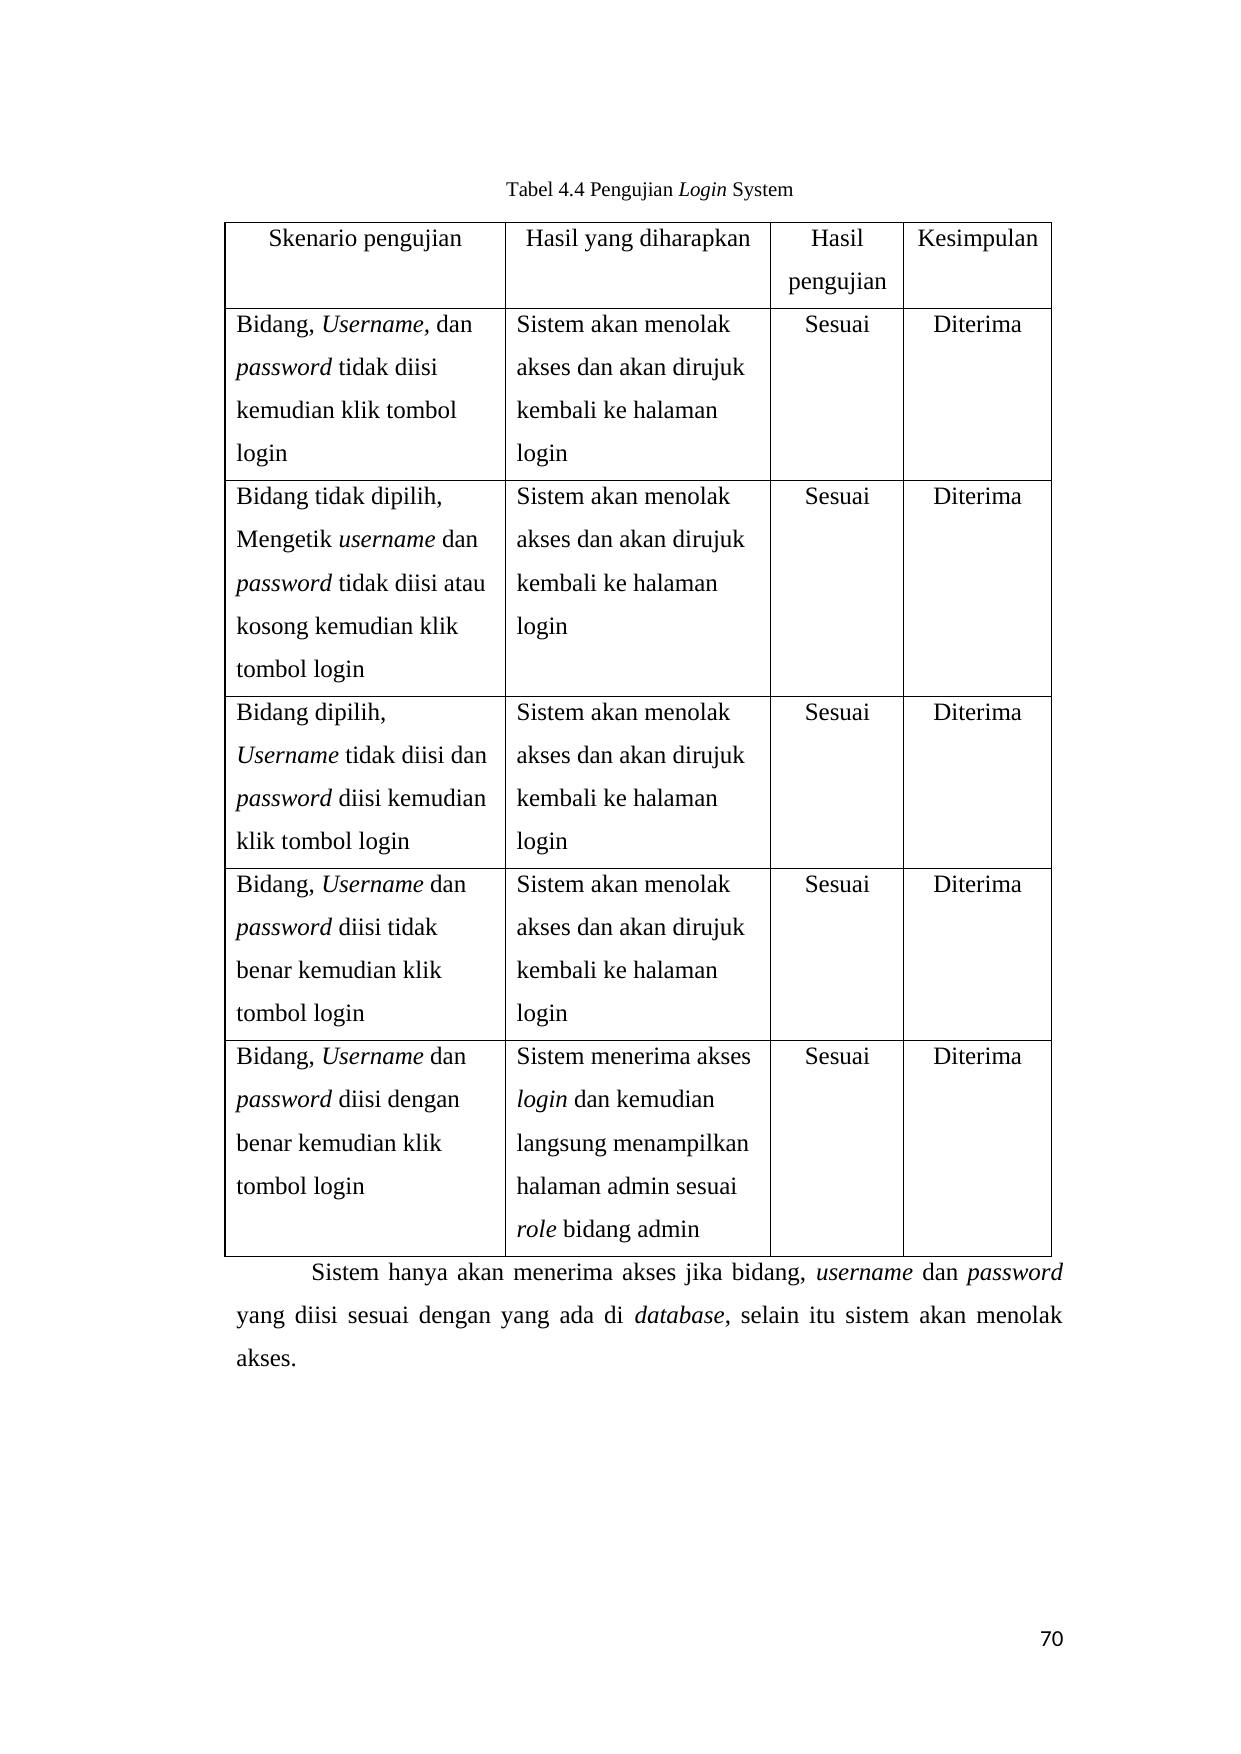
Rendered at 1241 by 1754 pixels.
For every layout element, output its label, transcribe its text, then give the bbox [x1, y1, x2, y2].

table_cell Sistem akan menolak akses dan akan dirujuk kembali ke halaman login [506, 309, 770, 480]
table_cell Sesuai [771, 1041, 903, 1256]
table_cell Sistem akan menolak akses dan akan dirujuk kembali ke halaman login [506, 869, 770, 1040]
table_cell Sesuai [771, 309, 903, 480]
table_cell Diterima [904, 309, 1051, 480]
table_cell Bidang dipilih, Username tidak diisi dan password diisi kemudian klik tombol login [226, 697, 505, 868]
table_cell Sesuai [771, 481, 903, 696]
list Sistem hanya akan menerima akses jika bidang, username dan password yang diisi sesuai dengan yang ada di database, selain itu sistem akan menolak akses. [236, 1257, 1063, 1372]
table_cell Sesuai [771, 697, 903, 868]
table_header Hasil yang diharapkan [506, 223, 770, 308]
table_cell Sistem menerima akses login dan kemudian langsung menampilkan halaman admin sesuai role bidang admin [506, 1041, 770, 1256]
table_cell Diterima [904, 697, 1051, 868]
table_cell Sesuai [771, 869, 903, 1040]
table_cell Diterima [904, 1041, 1051, 1256]
table_header Hasil pengujian [771, 223, 903, 308]
table_header Kesimpulan [904, 223, 1051, 308]
table_cell Sistem akan menolak akses dan akan dirujuk kembali ke halaman login [506, 697, 770, 868]
table_cell Sistem akan menolak akses dan akan dirujuk kembali ke halaman login [506, 481, 770, 696]
table_cell Bidang, Username dan password diisi dengan benar kemudian klik tombol login [226, 1041, 505, 1256]
table_header Skenario pengujian [226, 223, 505, 308]
text Tabel 4.4 Pengujian Login System [236, 177, 1063, 201]
table_cell Bidang tidak dipilih, Mengetik username dan password tidak diisi atau kosong kemudian klik tombol login [226, 481, 505, 696]
table_cell Bidang, Username, dan password tidak diisi kemudian klik tombol login [226, 309, 505, 480]
table_cell Bidang, Username dan password diisi tidak benar kemudian klik tombol login [226, 869, 505, 1040]
table_cell Diterima [904, 869, 1051, 1040]
table_cell Diterima [904, 481, 1051, 696]
